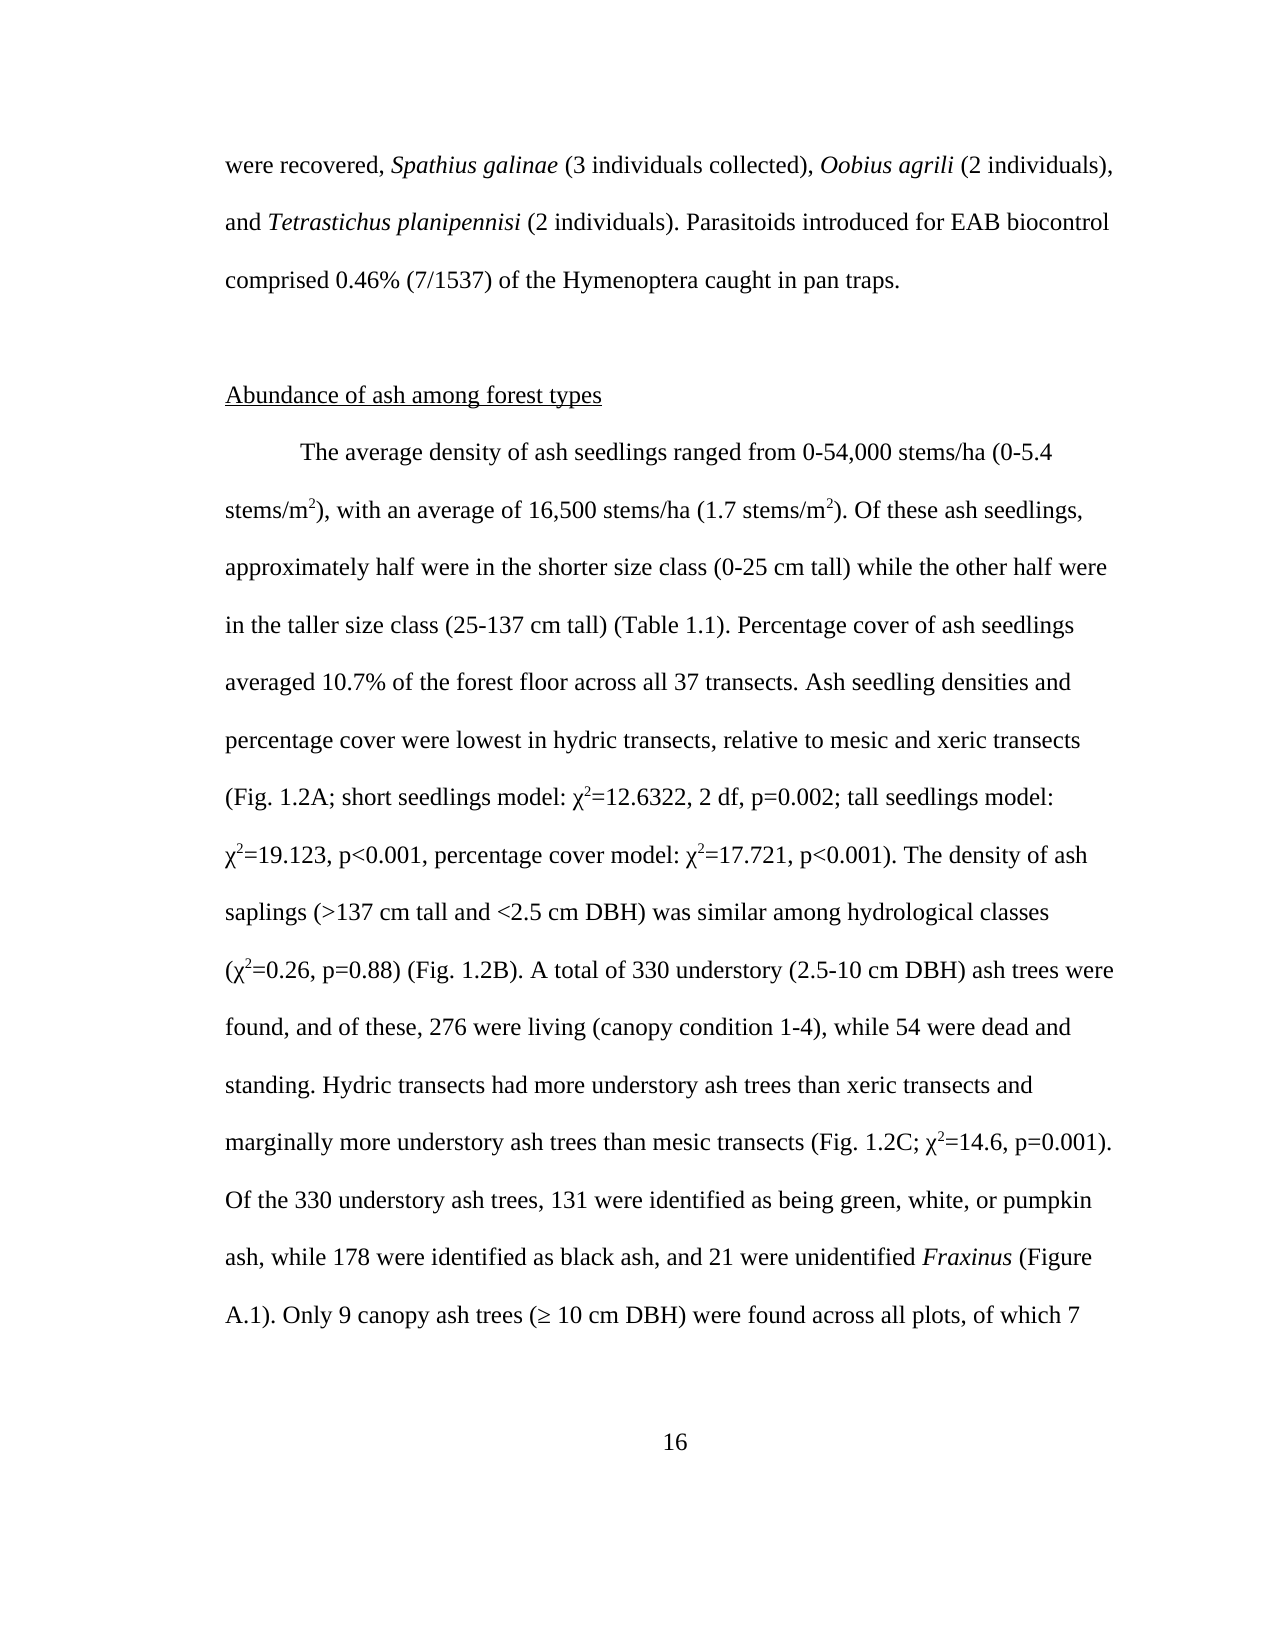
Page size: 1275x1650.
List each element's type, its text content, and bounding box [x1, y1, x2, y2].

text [225, 150, 1125, 351]
text Abundance of ash among forest types [225, 380, 1125, 409]
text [225, 437, 1125, 1329]
